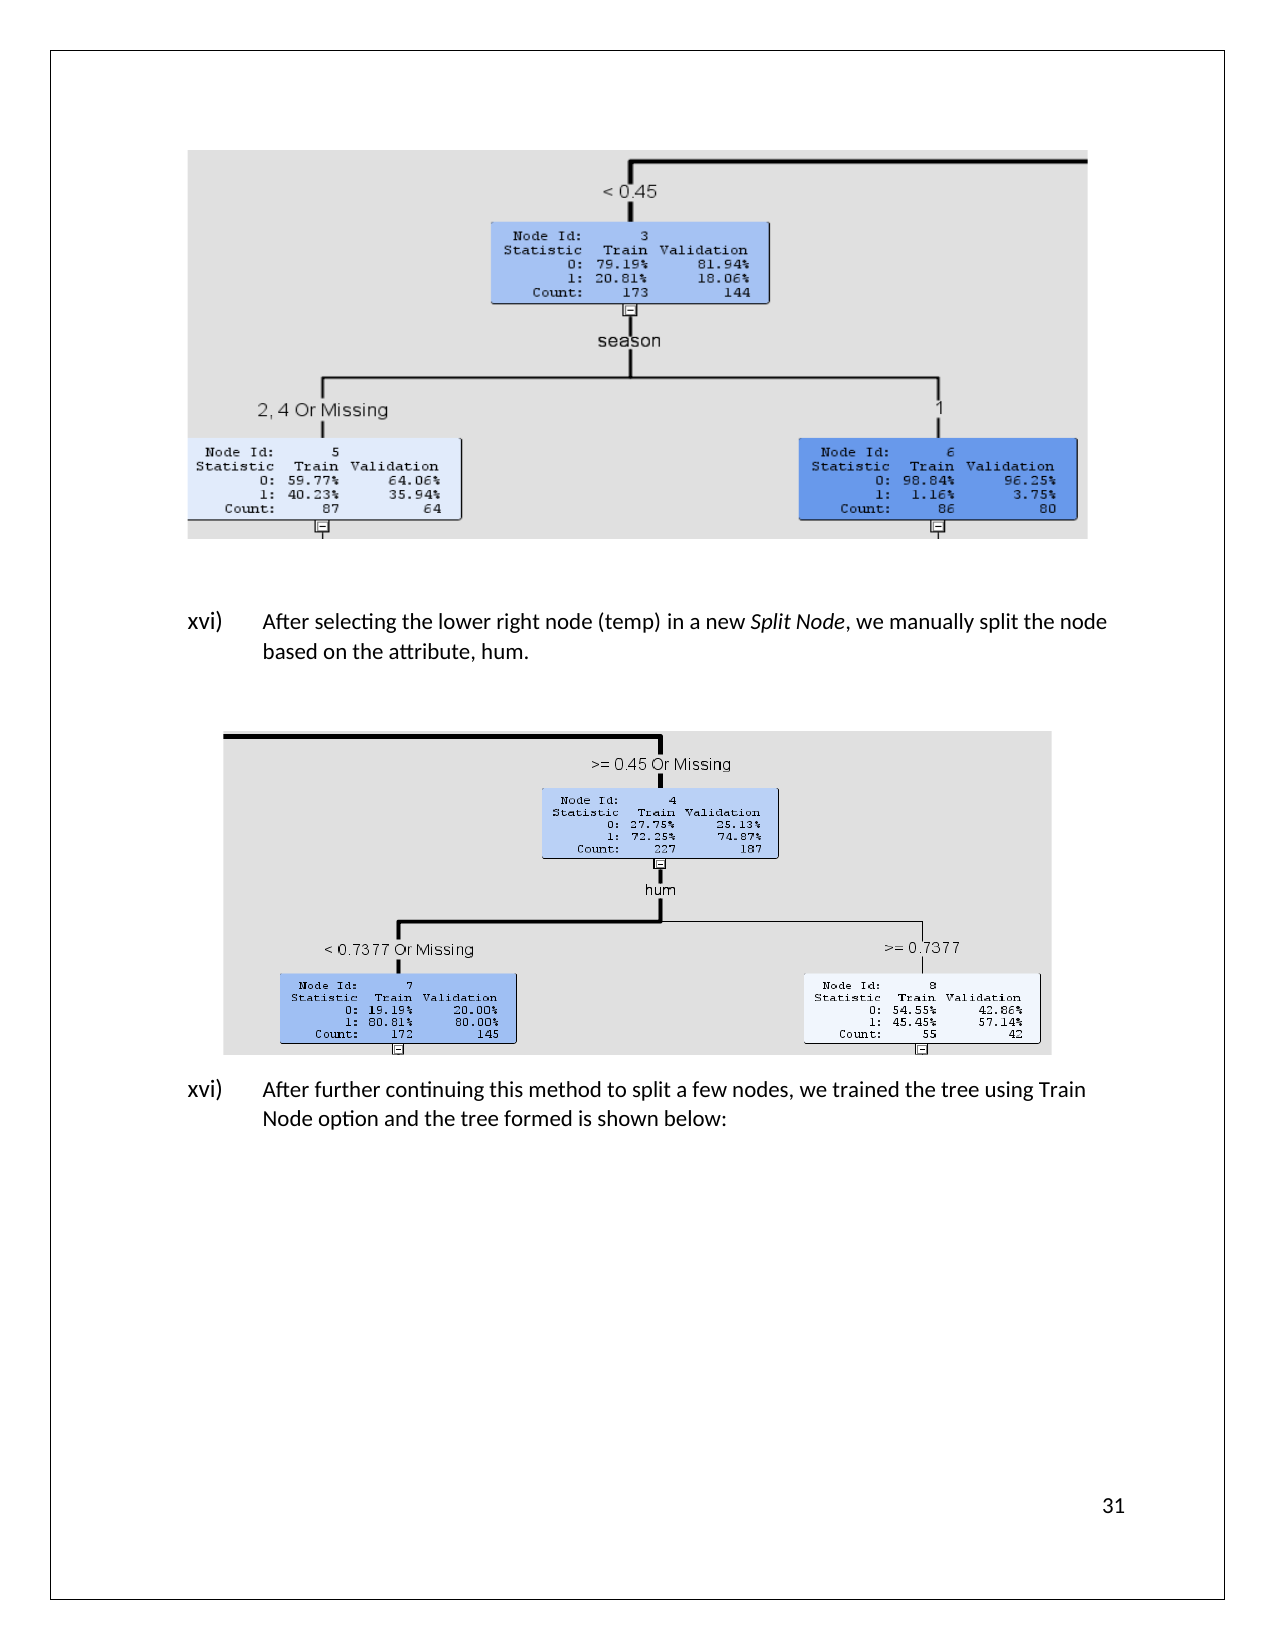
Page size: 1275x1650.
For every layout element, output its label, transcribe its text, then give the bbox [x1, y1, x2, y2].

list After further continuing this method to split a few nodes, we trained the tree using Train Node option and the tree formed is shown below: [187, 1073, 1125, 1132]
picture [223, 731, 1052, 1055]
picture [187, 150, 1088, 539]
list After selecting the lower right node (temp) in a new Split Node, we manually split the node based on the attribute, hum. [187, 605, 1125, 666]
